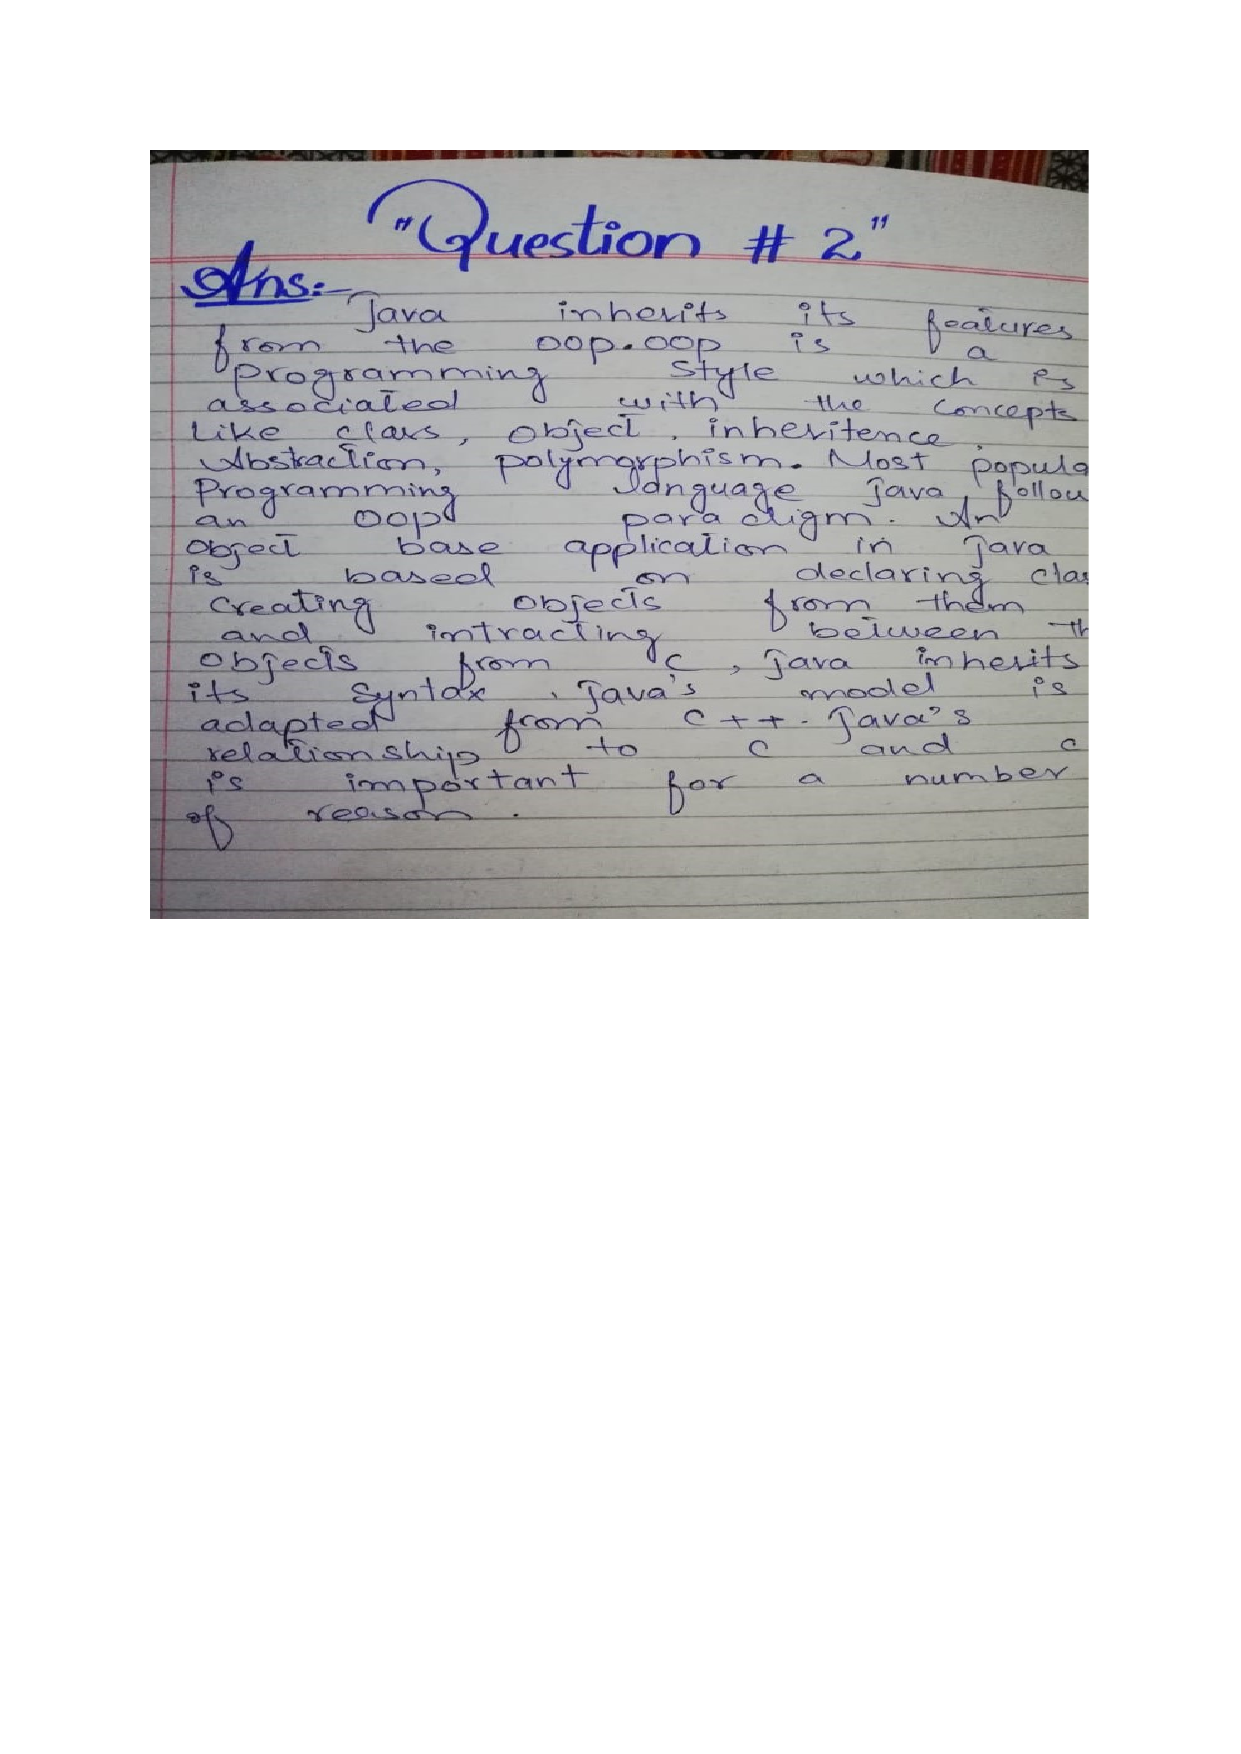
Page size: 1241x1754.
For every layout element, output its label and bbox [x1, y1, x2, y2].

picture [150, 150, 1089, 919]
